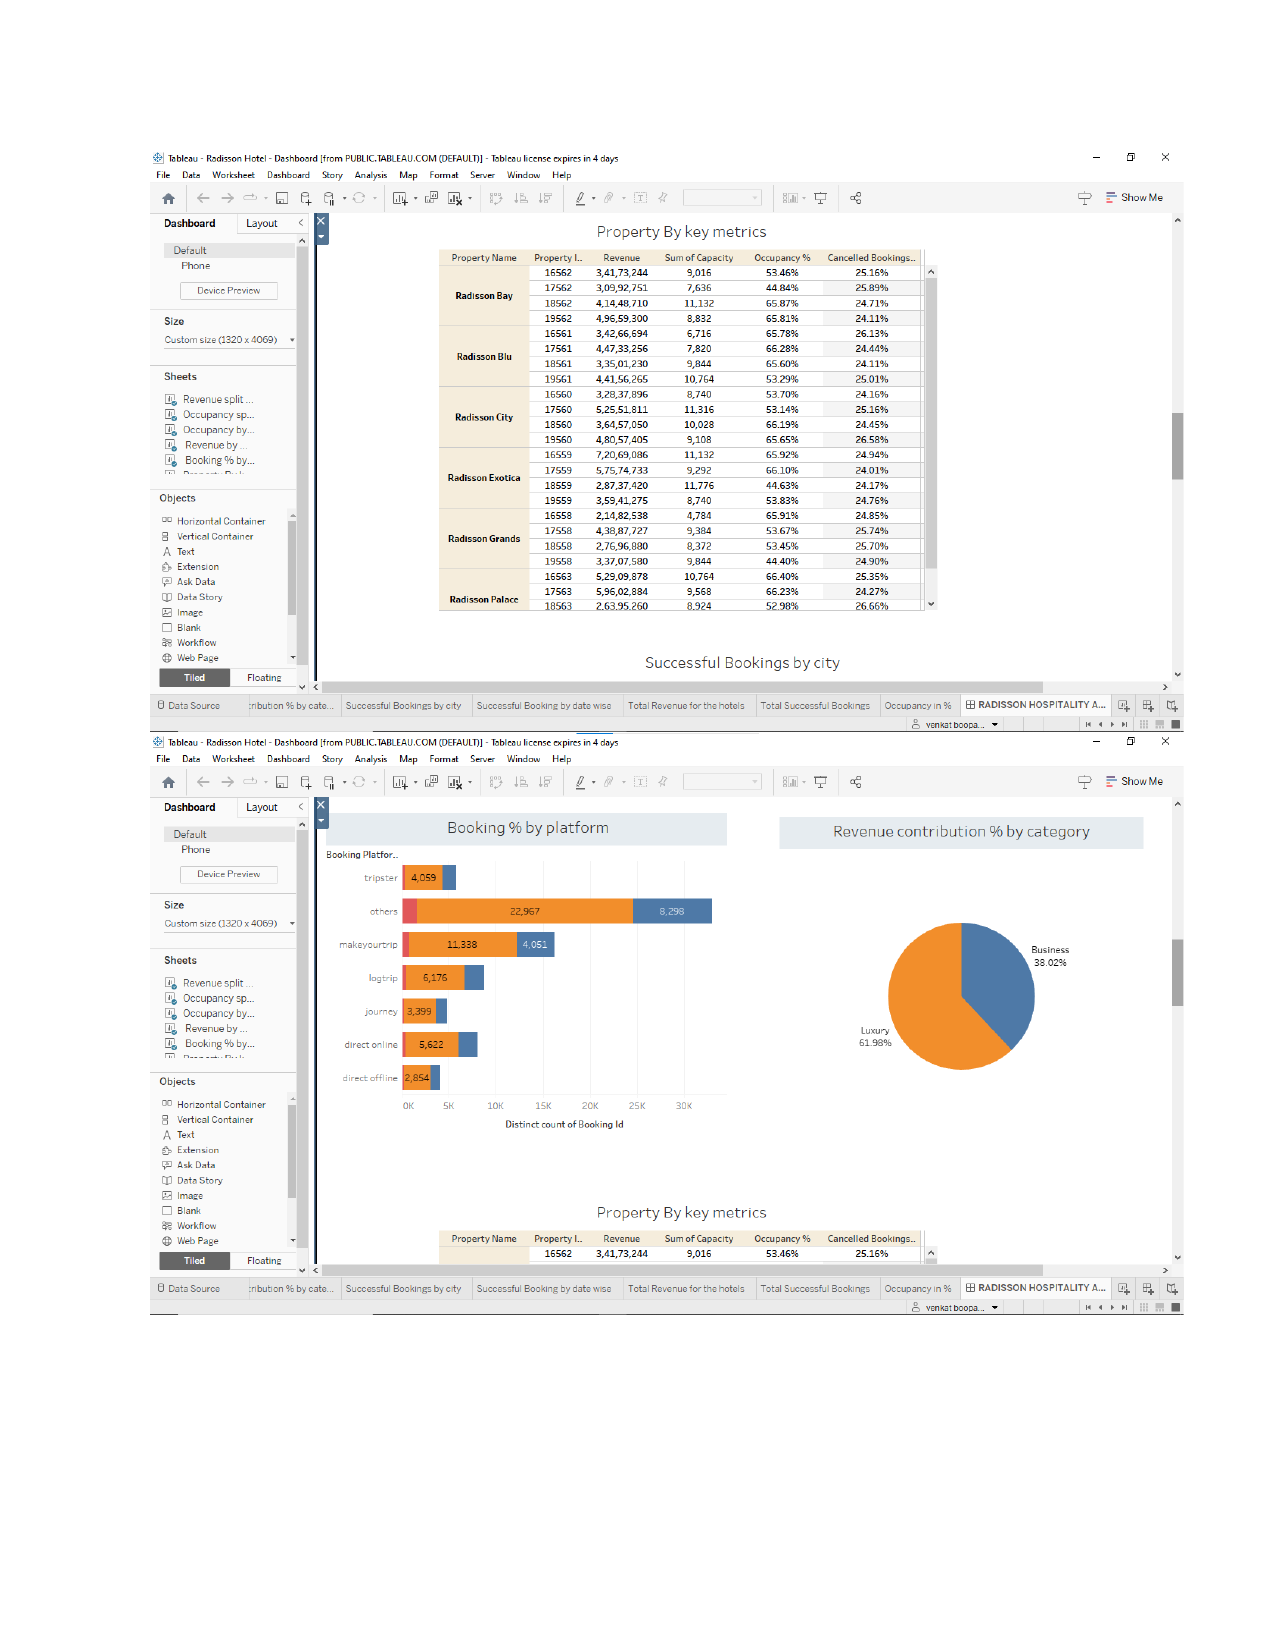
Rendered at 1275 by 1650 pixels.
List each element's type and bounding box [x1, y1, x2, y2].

picture [150, 150, 1184, 732]
picture [150, 733, 1184, 1315]
